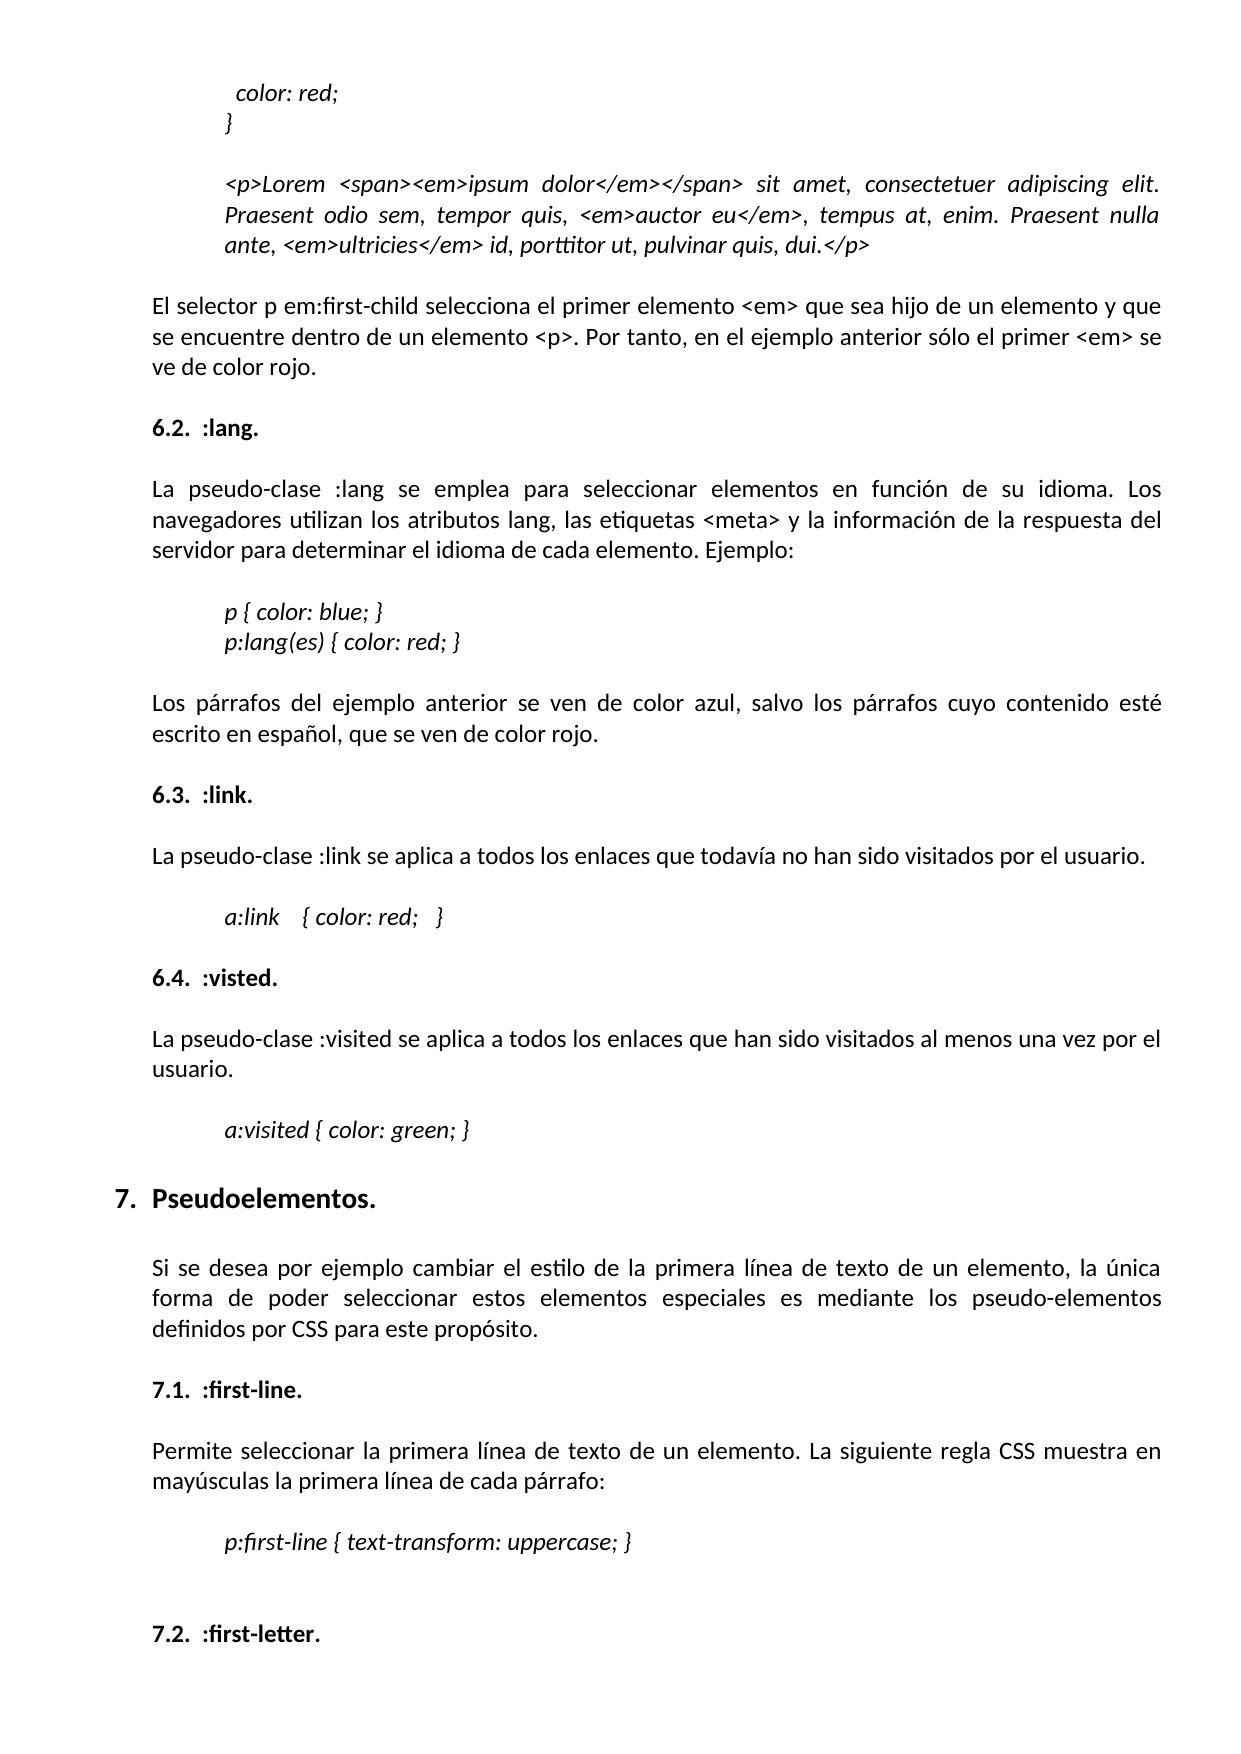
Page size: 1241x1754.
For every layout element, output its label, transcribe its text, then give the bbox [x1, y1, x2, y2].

list La pseudo-clase :link se aplica a todos los enlaces que todavía no han sido visitados por el usuario. [152, 840, 1163, 870]
list a:link { color: red; } [224, 901, 1163, 931]
list La pseudo-clase :lang se emplea para seleccionar elementos en función de su idioma. Los navegadores utilizan los atributos lang, las etiquetas <meta> y la información de la respuesta del servidor para determinar el idioma de cada elemento. Ejemplo: [152, 473, 1163, 565]
list 6.3. :link. [152, 779, 1163, 809]
list p:first-line { text-transform: uppercase; } [224, 1527, 1163, 1557]
list a:visited { color: green; } [152, 1114, 1163, 1145]
list 7.1. :first-line. [152, 1374, 1163, 1404]
list p:lang(es) { color: red; } [224, 626, 1163, 657]
list Permite seleccionar la primera línea de texto de un elemento. La siguiente regla CSS muestra en mayúsculas la primera línea de cada párrafo: [152, 1435, 1163, 1496]
list 6.2. :lang. [152, 412, 1163, 443]
list 7.2. :first-letter. [152, 1618, 1163, 1649]
list <p>Lorem <span><em>ipsum dolor</em></span> sit amet, consectetuer adipiscing elit. Praesent odio sem, tempor quis, <em>auctor eu</em>, tempus at, enim. Praesent nulla ante, <em>ultricies</em> id, porttitor ut, pulvinar quis, dui.</p> [224, 168, 1163, 260]
list Si se desea por ejemplo cambiar el estilo de la primera línea de texto de un elemento, la única forma de poder seleccionar estos elementos especiales es mediante los pseudo-elementos definidos por CSS para este propósito. [152, 1252, 1163, 1343]
list } [224, 107, 1163, 138]
list 6.4. :visted. [152, 962, 1163, 992]
list p { color: blue; } [224, 596, 1163, 626]
list La pseudo-clase :visited se aplica a todos los enlaces que han sido visitados al menos una vez por el usuario. [152, 1023, 1163, 1084]
list Los párrafos del ejemplo anterior se ven de color azul, salvo los párrafos cuyo contenido esté escrito en español, que se ven de color rojo. [152, 687, 1163, 748]
list color: red; [224, 77, 1163, 107]
list El selector p em:first-child selecciona el primer elemento <em> que sea hijo de un elemento y que se encuentre dentro de un elemento <p>. Por tanto, en el ejemplo anterior sólo el primer <em> se ve de color rojo. [152, 290, 1163, 382]
list Pseudoelementos. [114, 1181, 1163, 1216]
